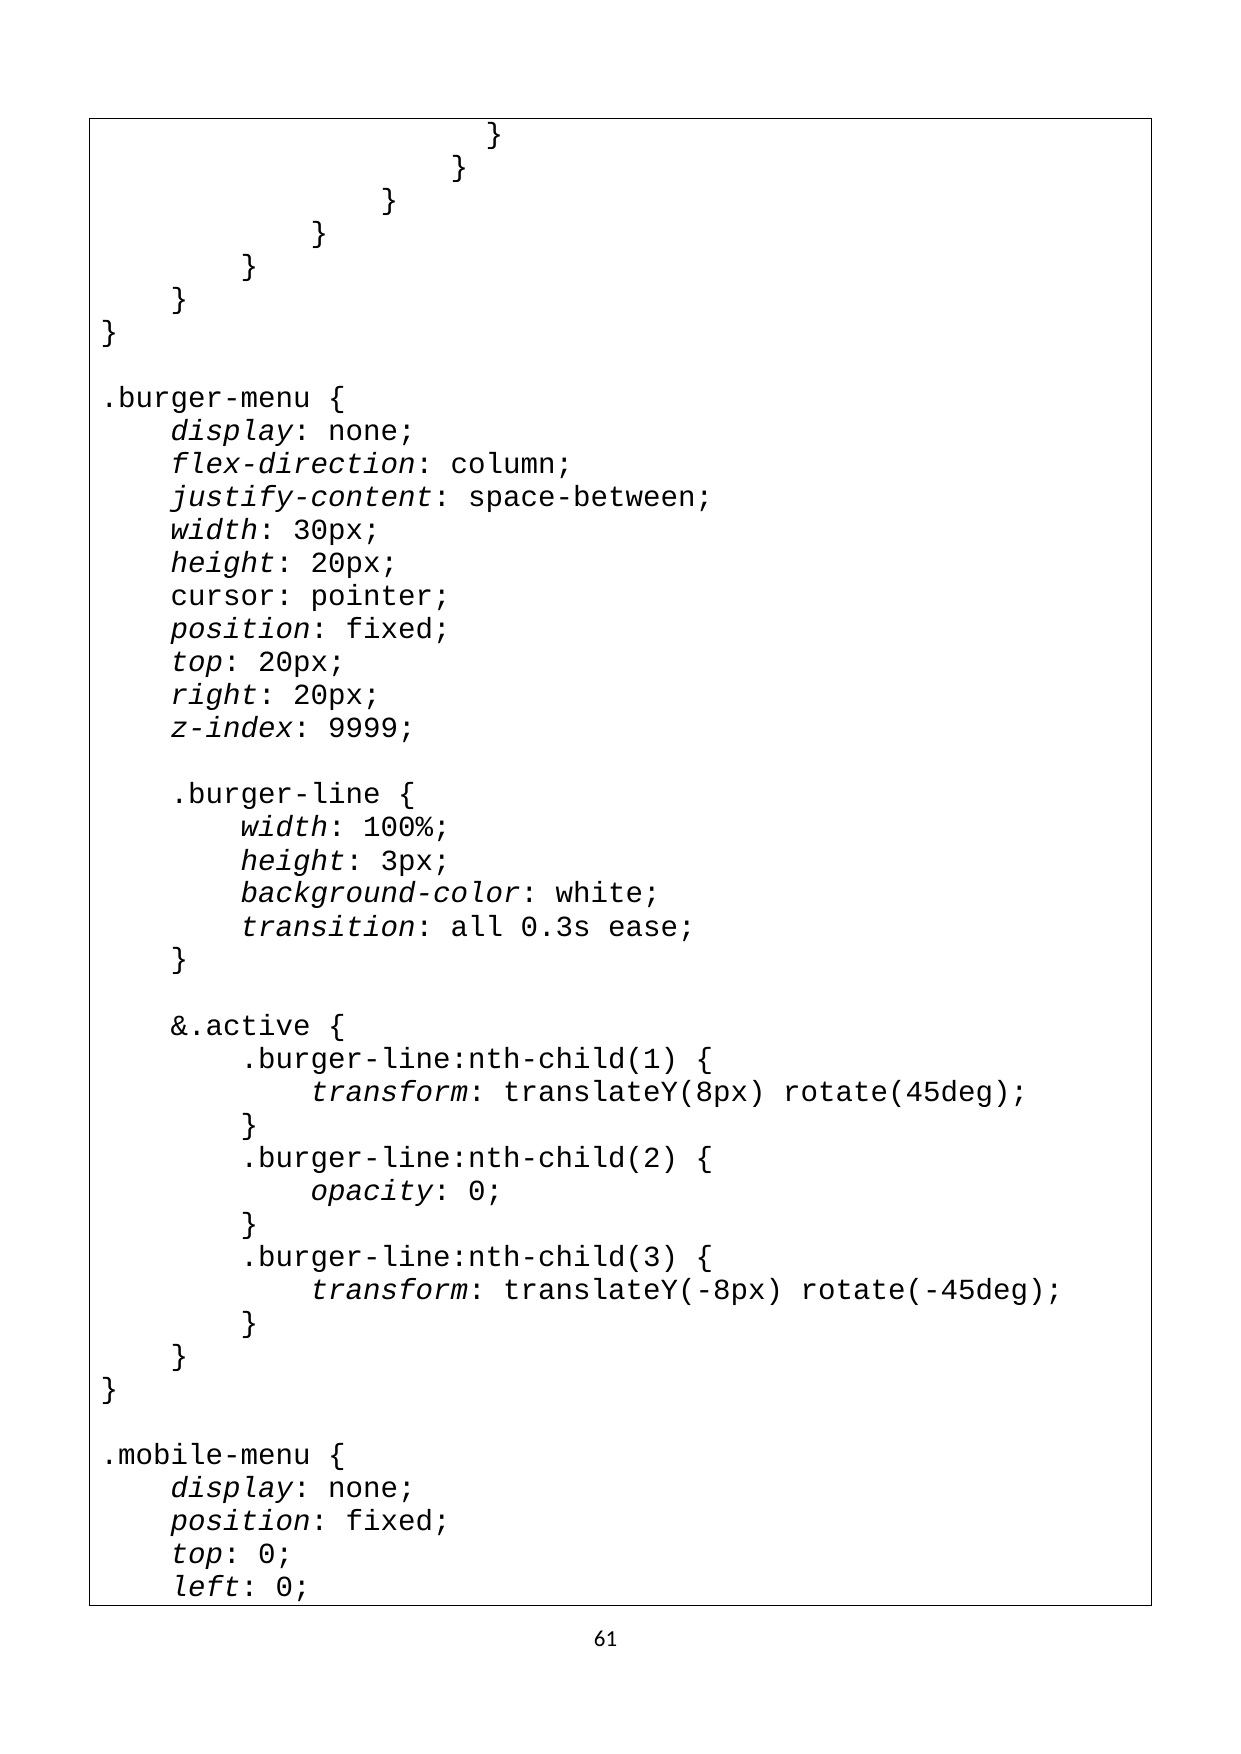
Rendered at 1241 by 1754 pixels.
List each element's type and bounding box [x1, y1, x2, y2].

table_header [90, 119, 1151, 1605]
